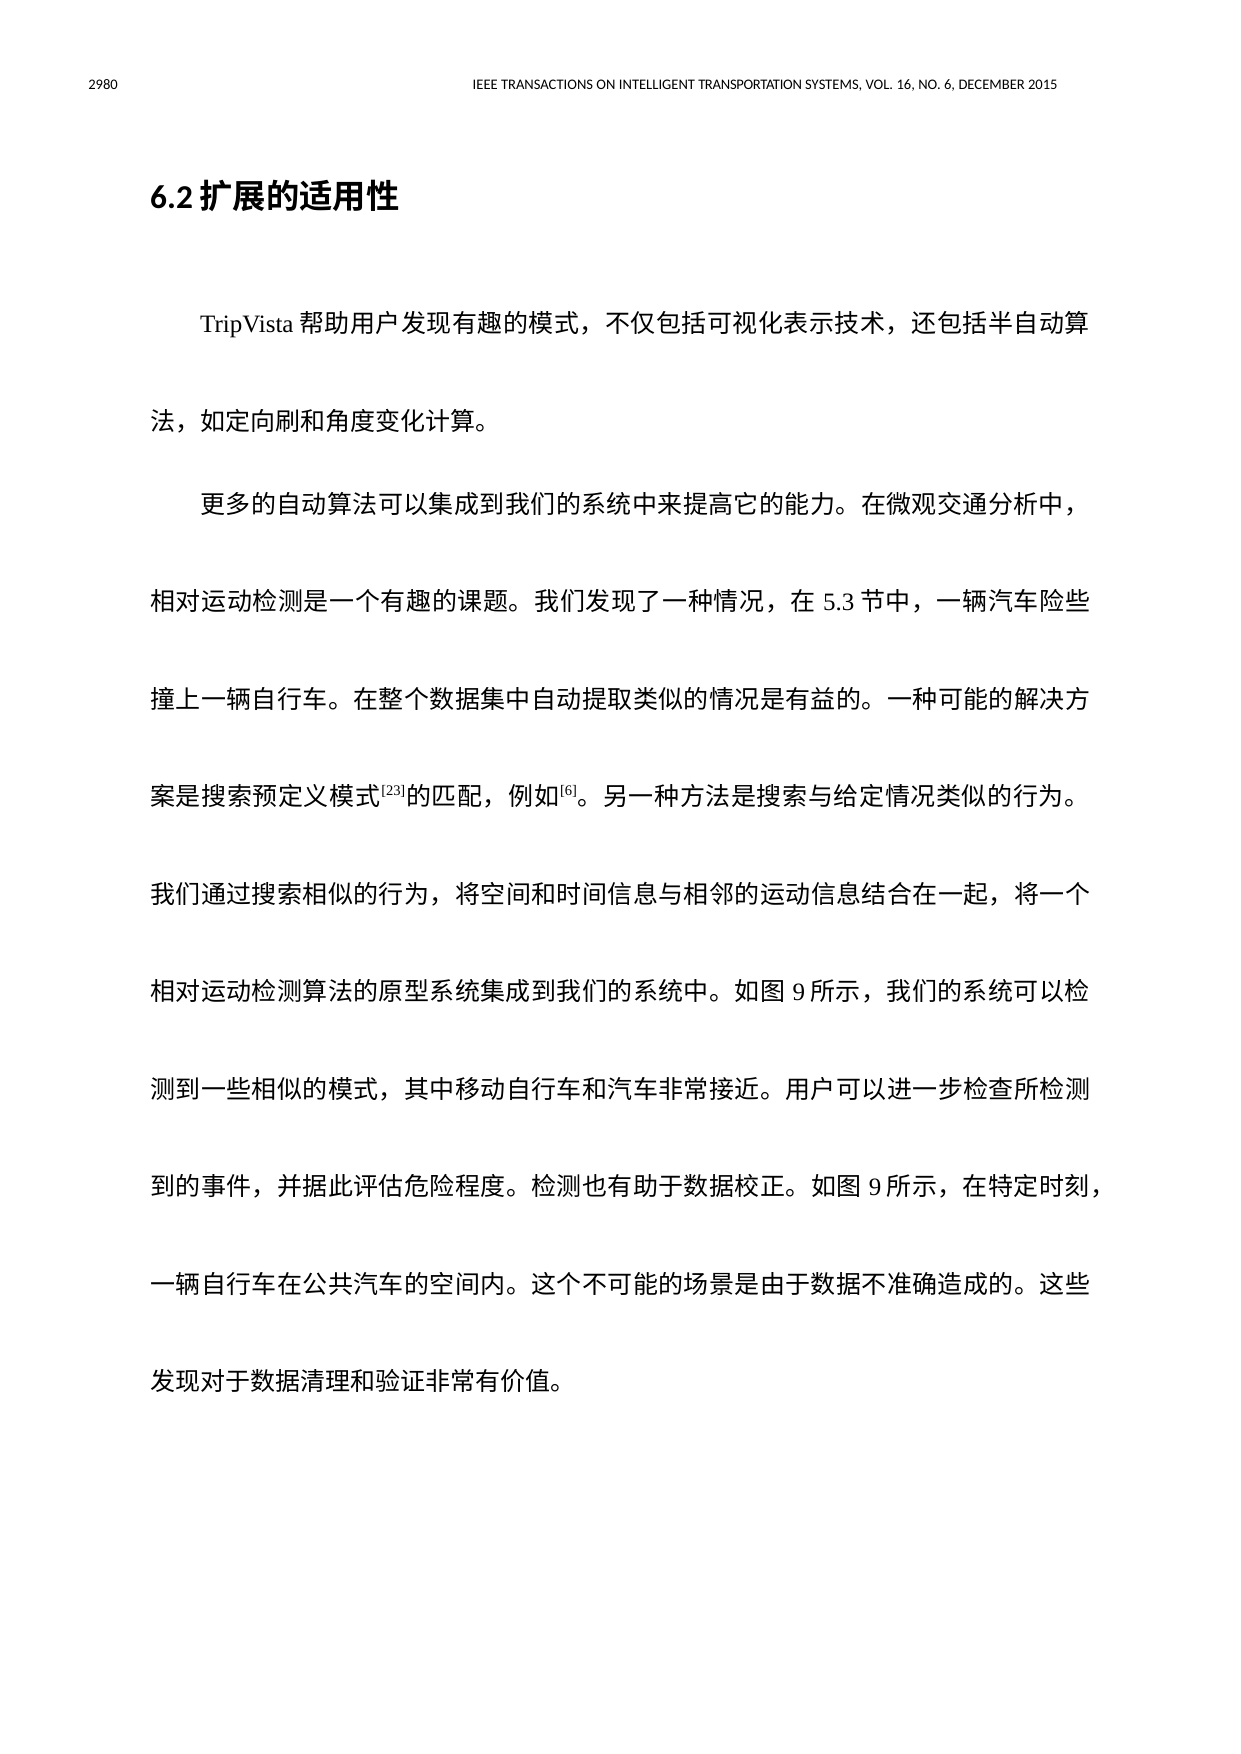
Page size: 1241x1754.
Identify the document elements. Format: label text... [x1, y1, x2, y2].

subtitle 6.2扩展的适用性 [150, 162, 1090, 227]
text TripVista帮助用户发现有趣的模式，不仅包括可视化表示技术，还包括半自动算法，如定向刷和角度变化计算。 [150, 289, 1090, 452]
text 更多的自动算法可以集成到我们的系统中来提高它的能力。在微观交通分析中，相对运动检测是一个有趣的课题。我们发现了一种情况，在5.3节中，一辆汽车险些撞上一辆自行车。在整个数据集中自动提取类似的情况是有益的。一种可能的解决方案是搜索预定义模式[23]的匹配，例如[6]。另一种方法是搜索与给定情况类似的行为。我们通过搜索相似的行为，将空间和时间信息与相邻的运动信息结合在一起，将一个相对运动检测算法的原型系统集成到我们的系统中。如图9所示，我们的系统可以检测到一些相似的模式，其中移动自行车和汽车非常接近。用户可以进一步检查所检测到的事件，并据此评估危险程度。检测也有助于数据校正。如图9所示，在特定时刻，一辆自行车在公共汽车的空间内。这个不可能的场景是由于数据不准确造成的。这些发现对于数据清理和验证非常有价值。 [150, 470, 1090, 1412]
